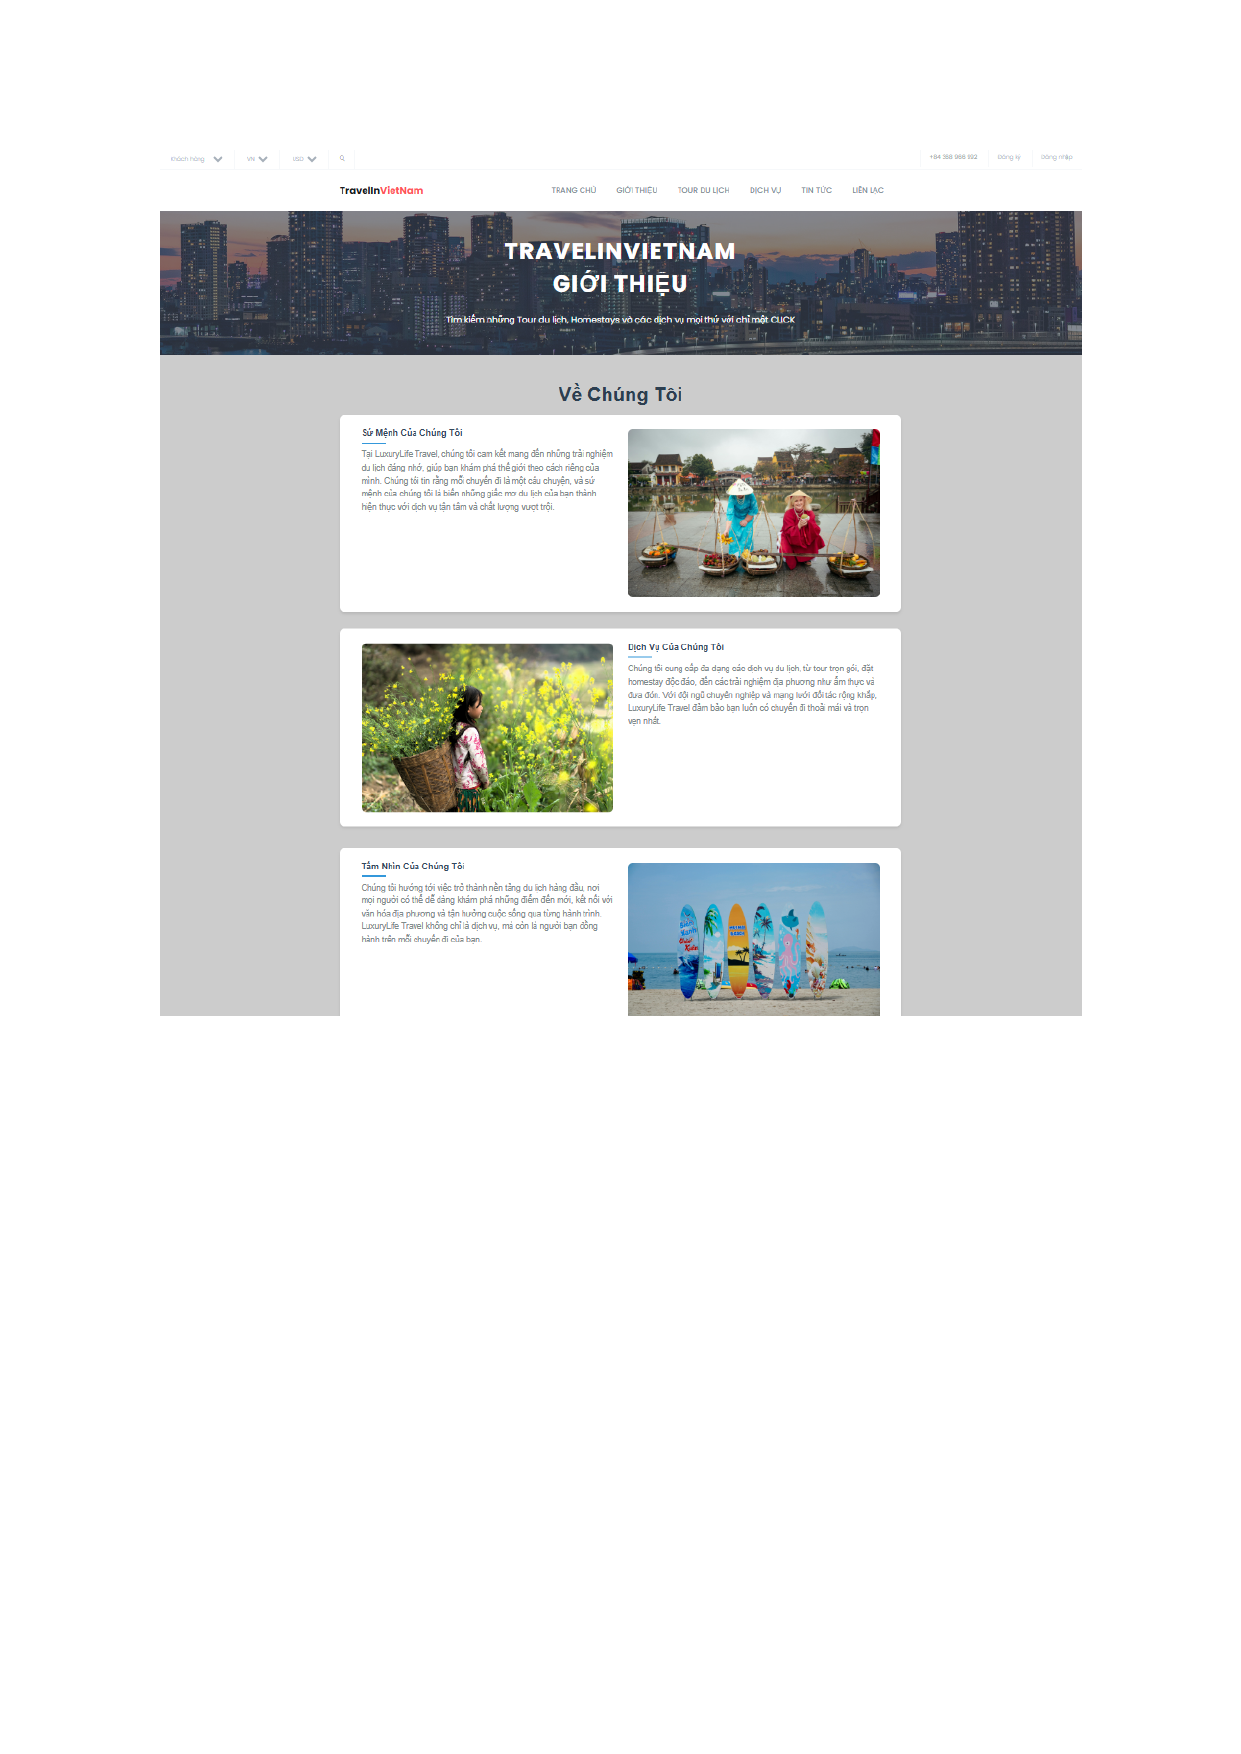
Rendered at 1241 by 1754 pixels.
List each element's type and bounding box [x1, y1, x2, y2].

picture [150, 150, 1090, 1016]
